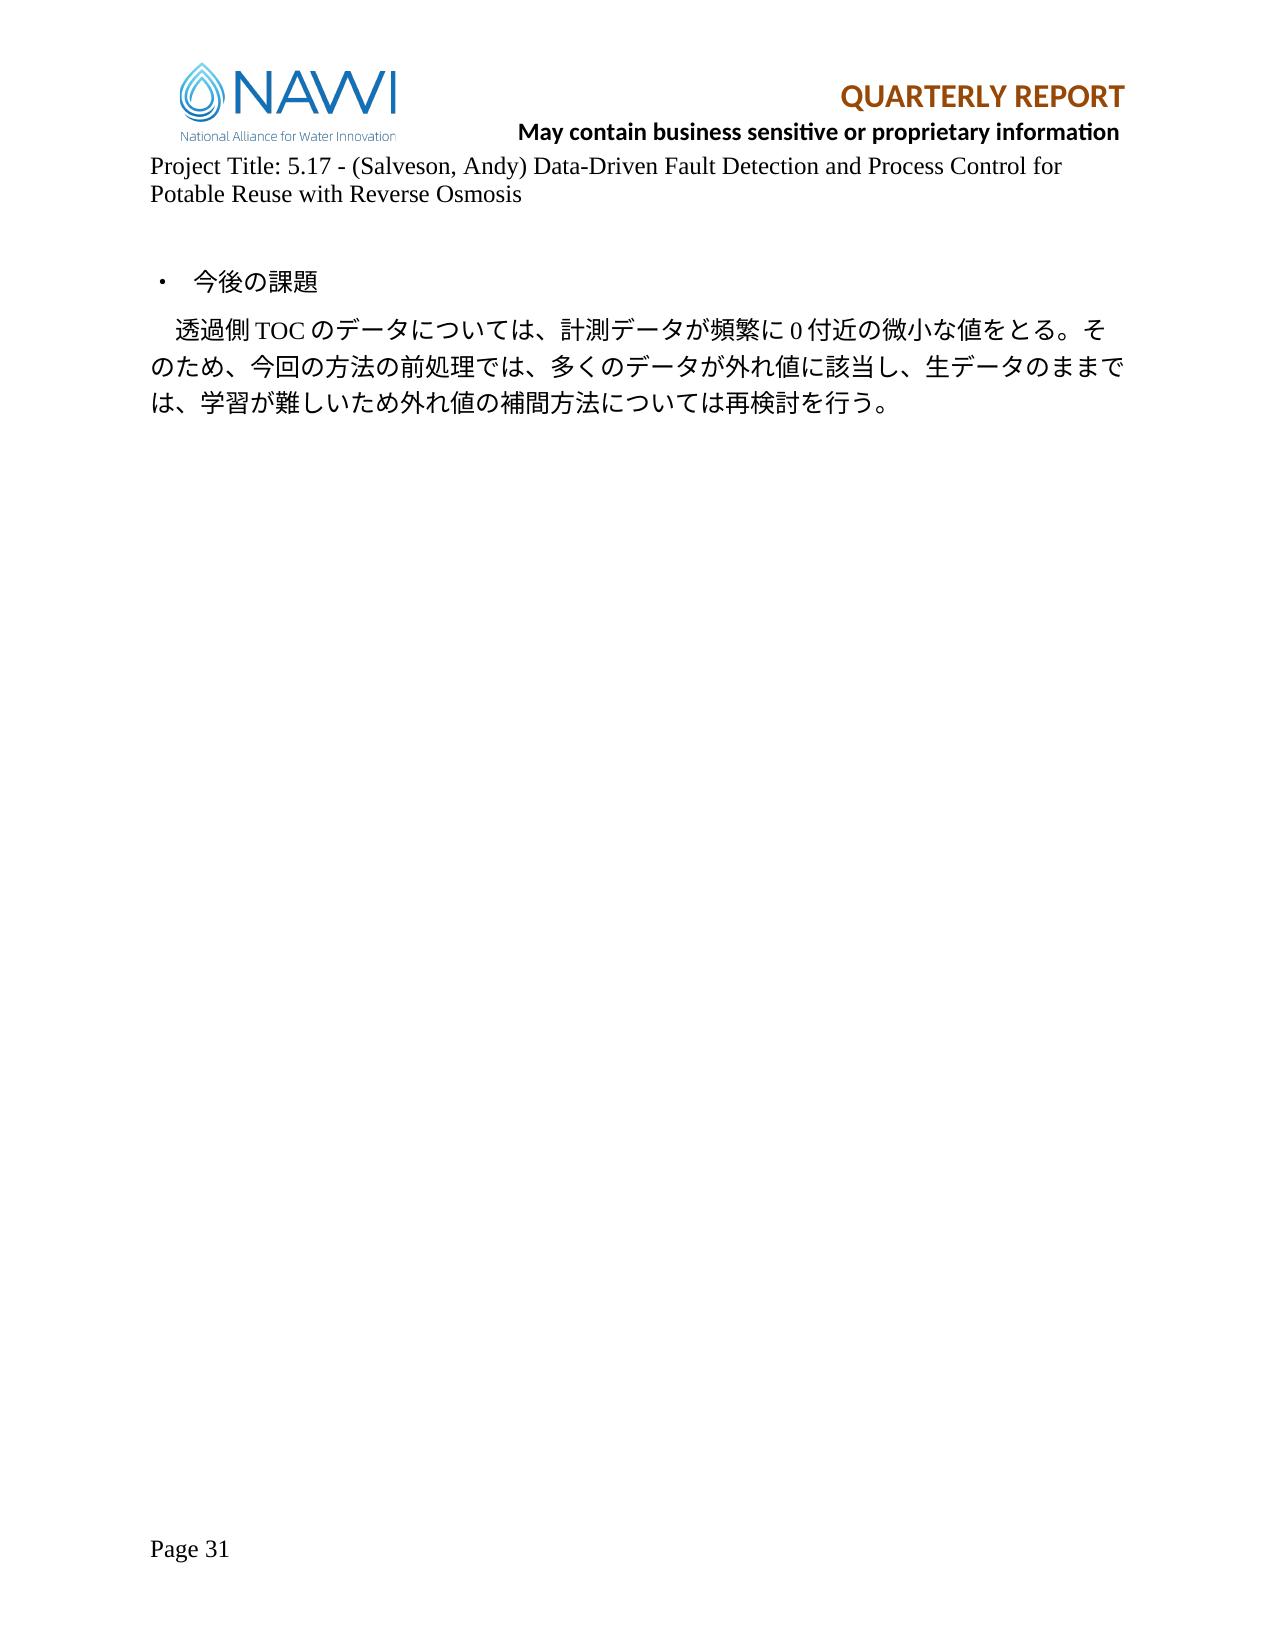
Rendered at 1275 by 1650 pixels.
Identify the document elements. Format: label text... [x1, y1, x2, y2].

list 今後の課題 [150, 262, 1125, 298]
text 透過側TOCのデータについては、計測データが頻繁に0付近の微小な値をとる。そのため、今回の方法の前処理では、多くのデータが外れ値に該当し、生データのままでは、学習が難しいため外れ値の補間方法については再検討を行う。 [150, 311, 1125, 419]
